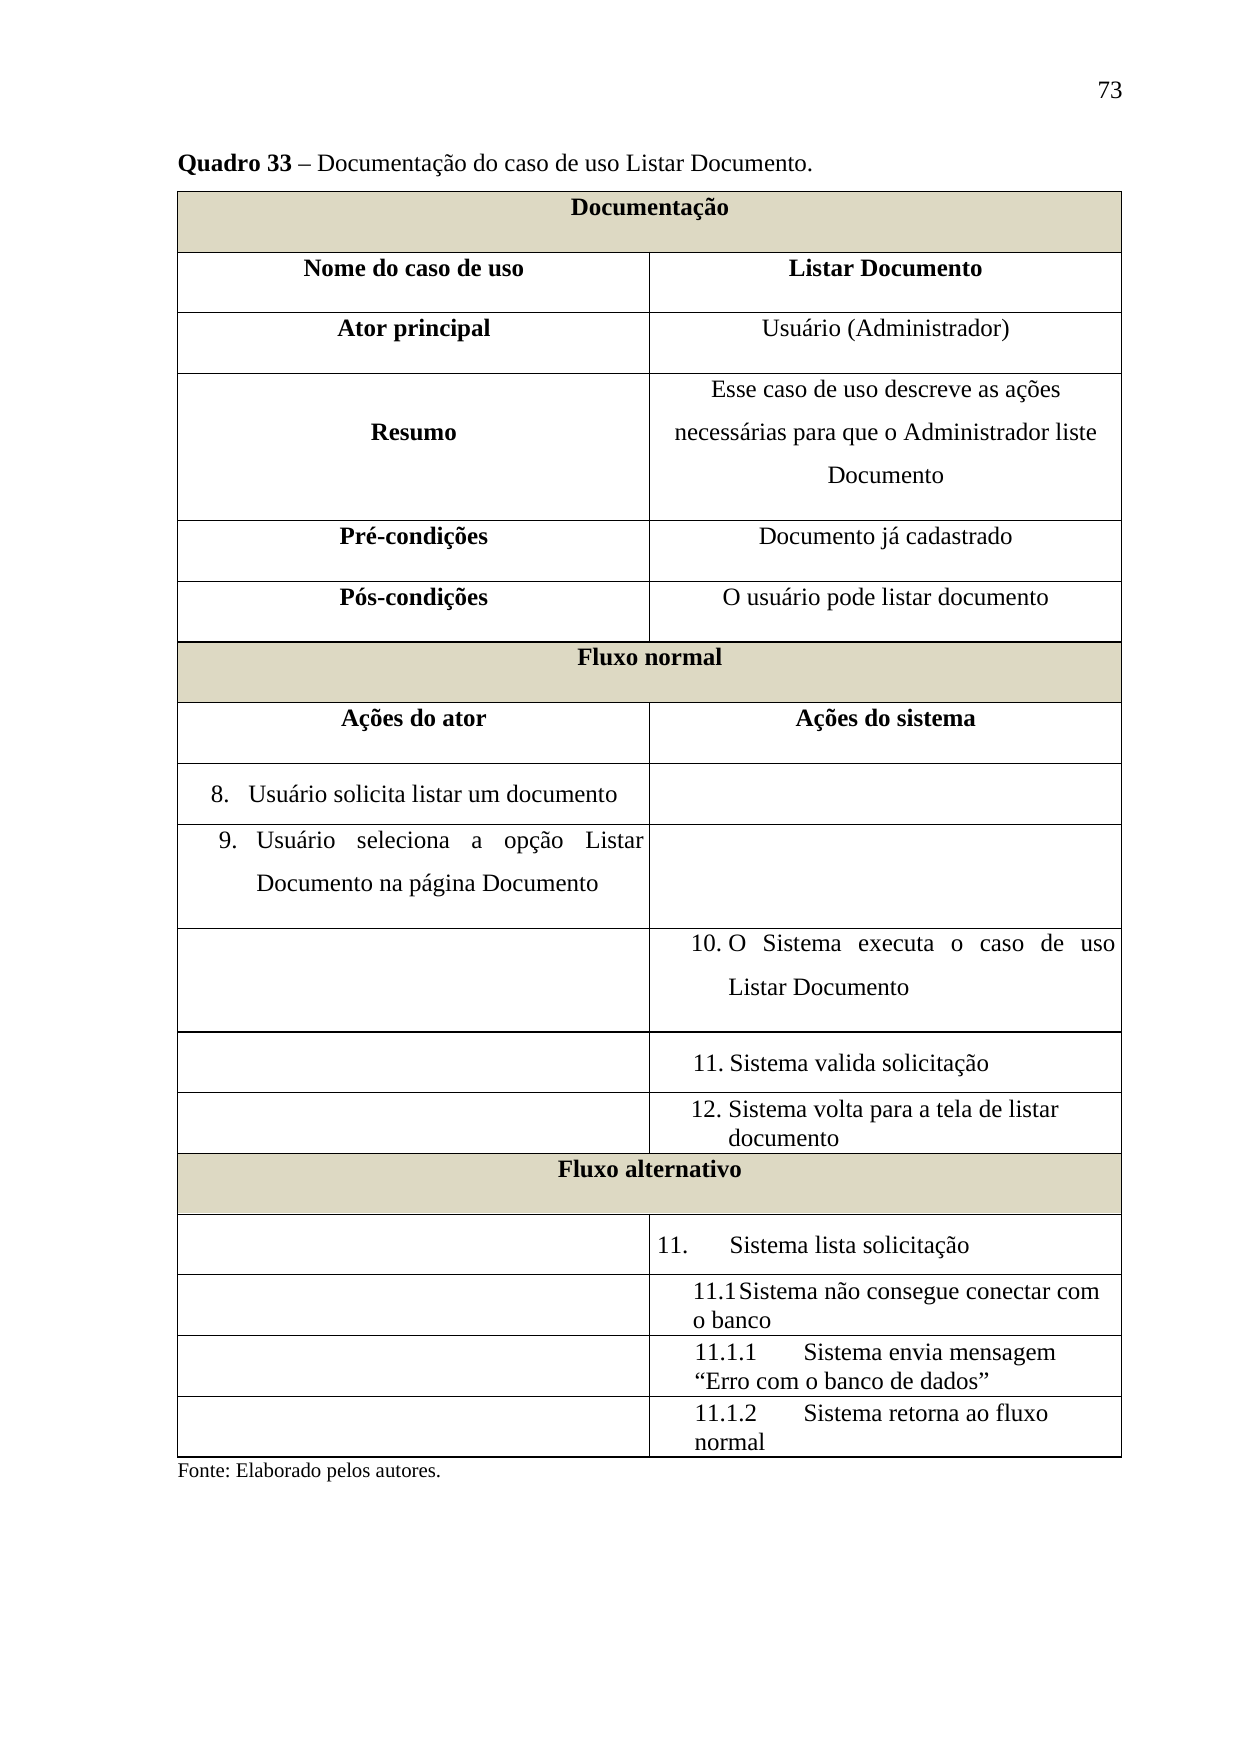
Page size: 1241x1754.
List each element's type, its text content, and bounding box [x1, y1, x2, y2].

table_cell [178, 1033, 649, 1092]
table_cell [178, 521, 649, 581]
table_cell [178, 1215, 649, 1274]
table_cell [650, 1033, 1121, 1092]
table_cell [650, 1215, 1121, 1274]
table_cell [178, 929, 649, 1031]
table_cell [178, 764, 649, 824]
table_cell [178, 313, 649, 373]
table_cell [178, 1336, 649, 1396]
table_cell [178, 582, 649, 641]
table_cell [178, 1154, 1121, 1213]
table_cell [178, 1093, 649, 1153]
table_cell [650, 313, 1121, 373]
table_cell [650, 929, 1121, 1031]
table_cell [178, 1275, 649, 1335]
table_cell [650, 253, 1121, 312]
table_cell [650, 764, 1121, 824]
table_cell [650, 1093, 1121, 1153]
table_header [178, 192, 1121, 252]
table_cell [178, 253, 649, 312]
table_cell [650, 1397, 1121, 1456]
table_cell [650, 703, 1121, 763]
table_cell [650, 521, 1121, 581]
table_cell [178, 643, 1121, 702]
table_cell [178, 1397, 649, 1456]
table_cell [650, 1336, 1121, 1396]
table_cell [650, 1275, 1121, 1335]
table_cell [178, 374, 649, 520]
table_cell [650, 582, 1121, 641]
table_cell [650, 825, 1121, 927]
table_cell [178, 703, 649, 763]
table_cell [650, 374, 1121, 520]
text Fonte: Elaborado pelos autores. [177, 1458, 1122, 1482]
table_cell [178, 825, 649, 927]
